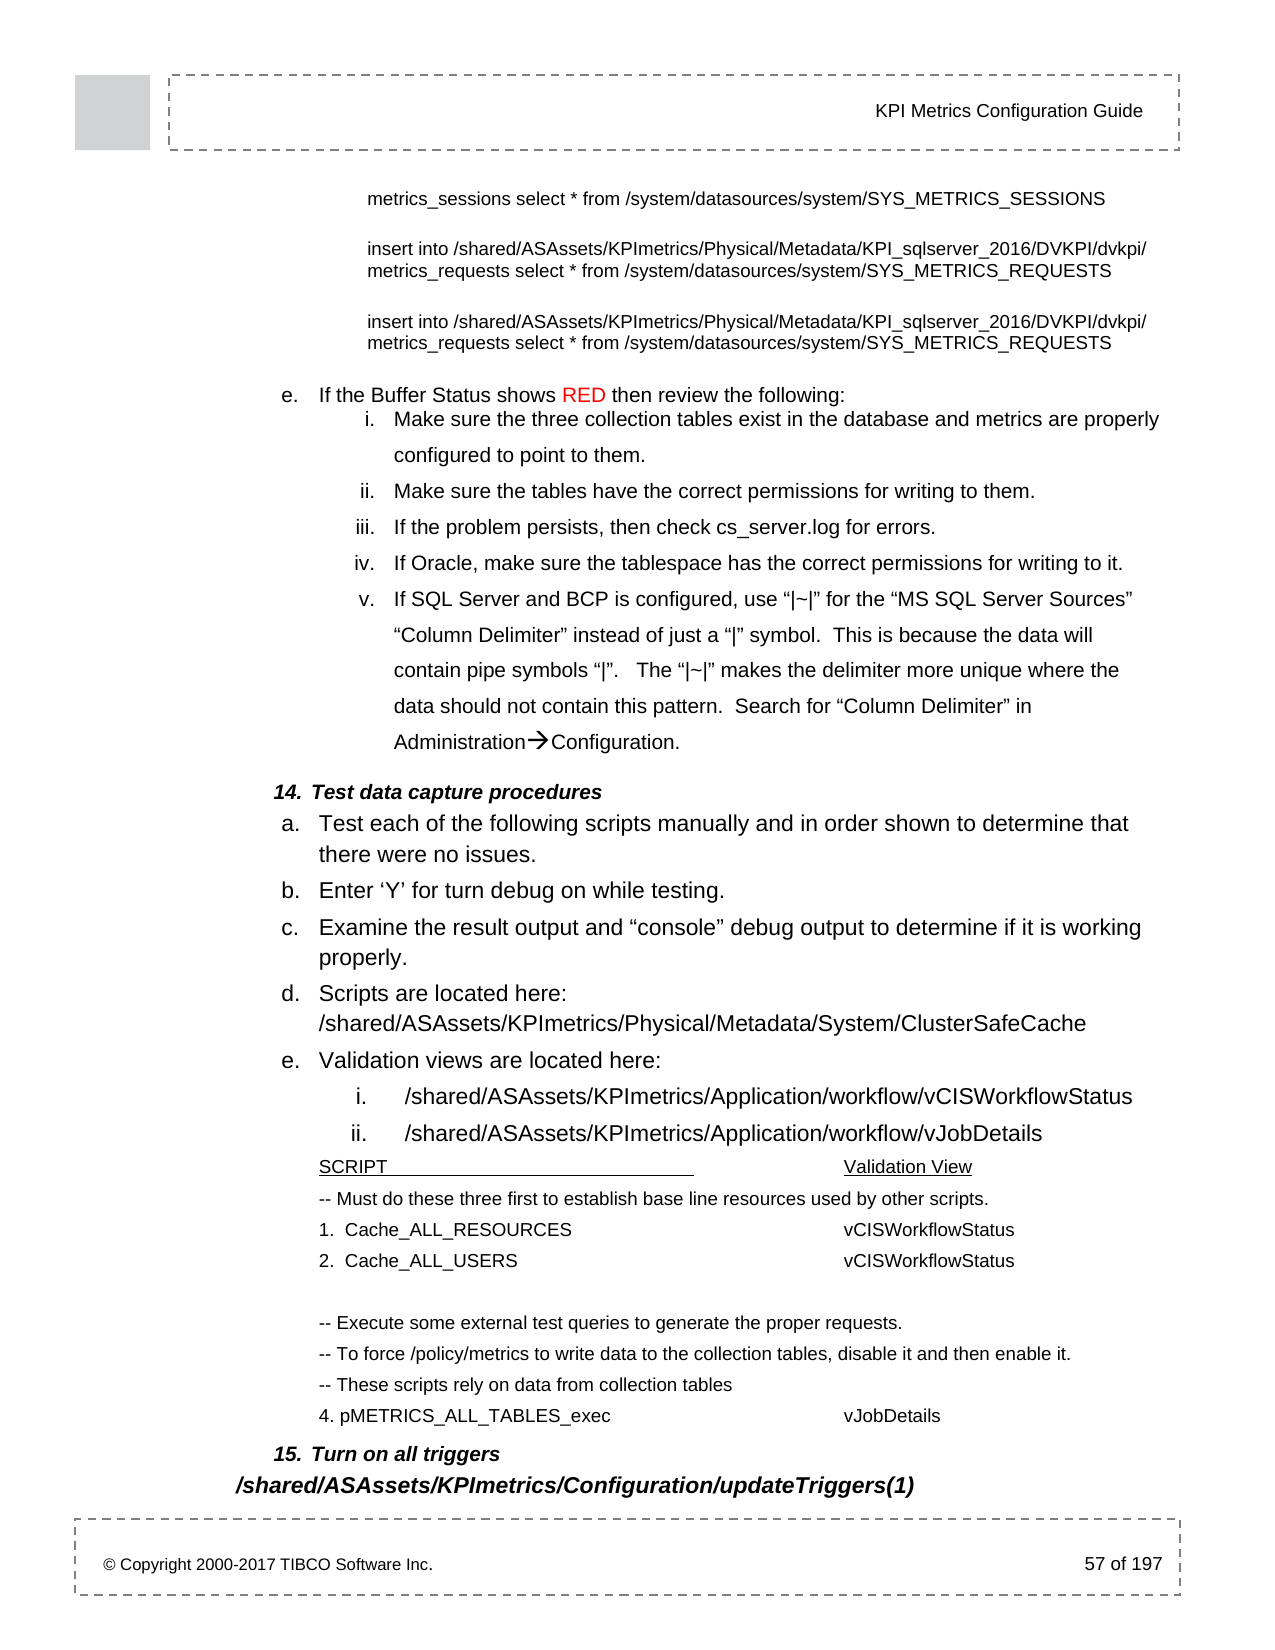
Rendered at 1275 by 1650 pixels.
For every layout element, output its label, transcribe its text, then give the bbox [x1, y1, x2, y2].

subtitle Turn on all triggers [273, 1442, 1162, 1466]
list Examine the result output and “console” debug output to determine if it is working properly. [281, 913, 1161, 970]
text -- To force /policy/metrics to write data to the collection tables, disable it and then enable it. [319, 1342, 1161, 1364]
text /shared/ASAssets/KPImetrics/Configuration/updateTriggers(1) [236, 1472, 1161, 1498]
text -- These scripts rely on data from collection tables [319, 1373, 1161, 1395]
list If Oracle, make sure the tablespace has the correct permissions for writing to it. [375, 551, 1162, 574]
text insert into /shared/ASAssets/KPImetrics/Physical/Metadata/KPI_sqlserver_2016/DVKPI/dvkpi/metrics_requests select * from /system/datasources/system/SYS_METRICS_REQUESTS [367, 238, 1162, 281]
list If the Buffer Status shows RED then review the following: [281, 383, 1162, 407]
text -- Execute some external test queries to generate the proper requests. [319, 1311, 1161, 1333]
list Test each of the following scripts manually and in order shown to determine that there were no issues. [281, 810, 1161, 867]
list If the problem persists, then check cs_server.log for errors. [375, 514, 1162, 538]
list /shared/ASAssets/KPImetrics/Application/workflow/vCISWorkflowStatus [367, 1083, 1161, 1110]
list Scripts are located here: /shared/ASAssets/KPImetrics/Physical/Metadata/System/ClusterSafeCache [281, 980, 1161, 1037]
text -- Must do these three first to establish base line resources used by other scripts. [319, 1187, 1161, 1209]
list Make sure the tables have the correct permissions for writing to them. [375, 479, 1162, 503]
subtitle Test data capture procedures [273, 780, 1162, 804]
text insert into /shared/ASAssets/KPImetrics/Physical/Metadata/KPI_sqlserver_2016/DVKPI/dvkpi/metrics_requests select * from /system/datasources/system/SYS_METRICS_REQUESTS [367, 311, 1162, 354]
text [367, 187, 1162, 209]
list /shared/ASAssets/KPImetrics/Application/workflow/vJobDetails [367, 1120, 1161, 1146]
text 4. pMETRICS_ALL_TABLES_exec vJobDetails [319, 1404, 1161, 1426]
list If SQL Server and BCP is configured, use “|~|” for the “MS SQL Server Sources” “Column Delimiter” instead of just a “|” symbol. This is because the data will contain pipe symbols “|”. The “|~|” makes the delimiter more unique where the data should not contain this pattern. Search for “Column Delimiter” in AdministrationConfiguration. [375, 586, 1162, 755]
text 1. Cache_ALL_RESOURCES vCISWorkflowStatus [319, 1218, 1161, 1240]
text SCRIPT Validation View [319, 1156, 1161, 1178]
list Make sure the three collection tables exist in the database and metrics are properly configured to point to them. [375, 407, 1162, 467]
text 2. Cache_ALL_USERS vCISWorkflowStatus [319, 1249, 1161, 1271]
list Enter ‘Y’ for turn debug on while testing. [281, 877, 1161, 903]
list Validation views are located here: [281, 1047, 1161, 1073]
